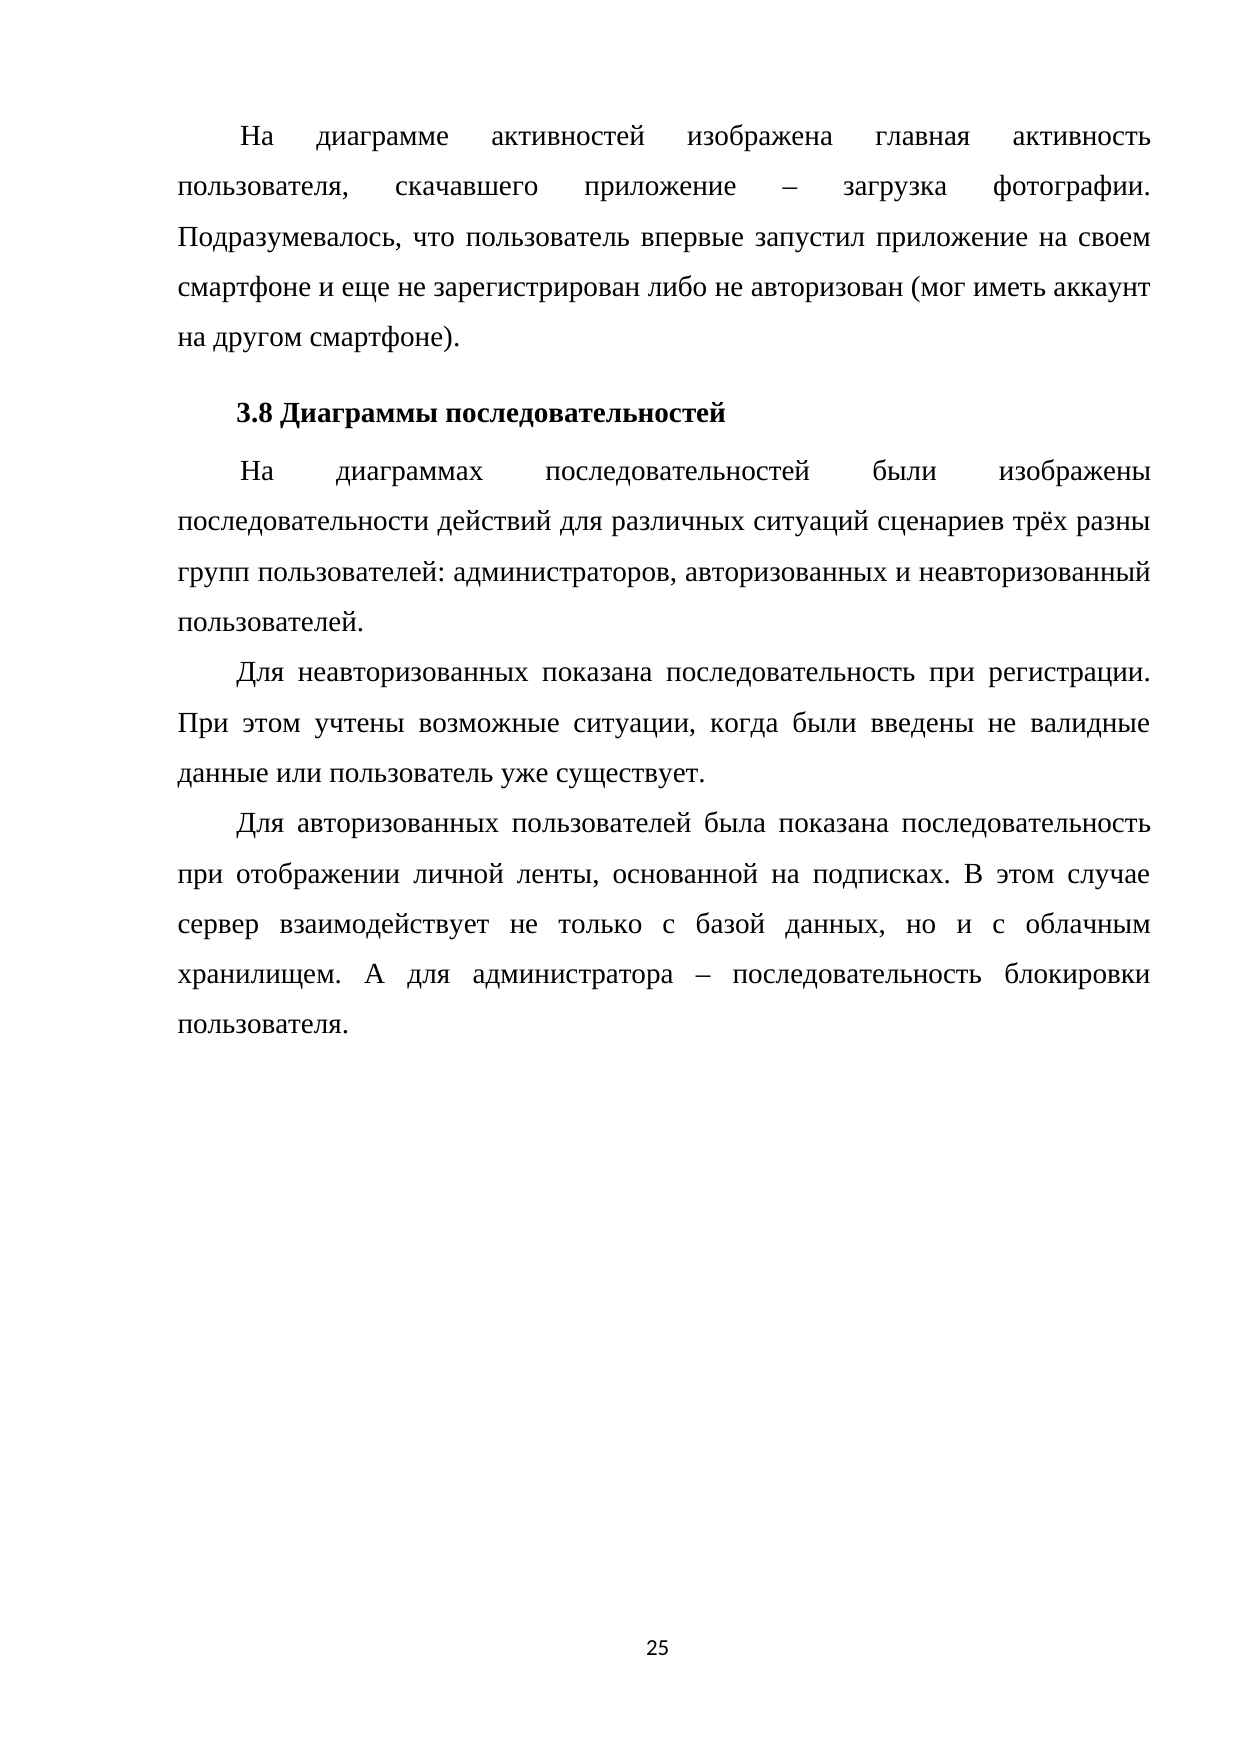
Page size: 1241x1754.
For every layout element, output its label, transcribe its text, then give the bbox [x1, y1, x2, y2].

text Для неавторизованных показана последовательность при регистрации. При этом учтены возможные ситуации, когда были введены не валидные данные или пользователь уже существует. [177, 654, 1152, 789]
text Для авторизованных пользователей была показана последовательность при отображении личной ленты, основанной на подписках. В этом случае сервер взаимодействует не только с базой данных, но и с облачным хранилищем. А для администратора – последовательность блокировки пользователя. [177, 805, 1152, 1040]
text На диаграмме активностей изображена главная активность пользователя, скачавшего приложение – загрузка фотографии. Подразумевалось, что пользователь впервые запустил приложение на своем смартфоне и еще не зарегистрирован либо не авторизован (мог иметь аккаунт на другом смартфоне). [177, 118, 1152, 353]
text Диаграммы последовательностей [236, 395, 1152, 428]
text На диаграммах последовательностей были изображены последовательности действий для различных ситуаций сценариев трёх разны групп пользователей: администраторов, авторизованных и неавторизованный пользователей. [177, 453, 1152, 638]
